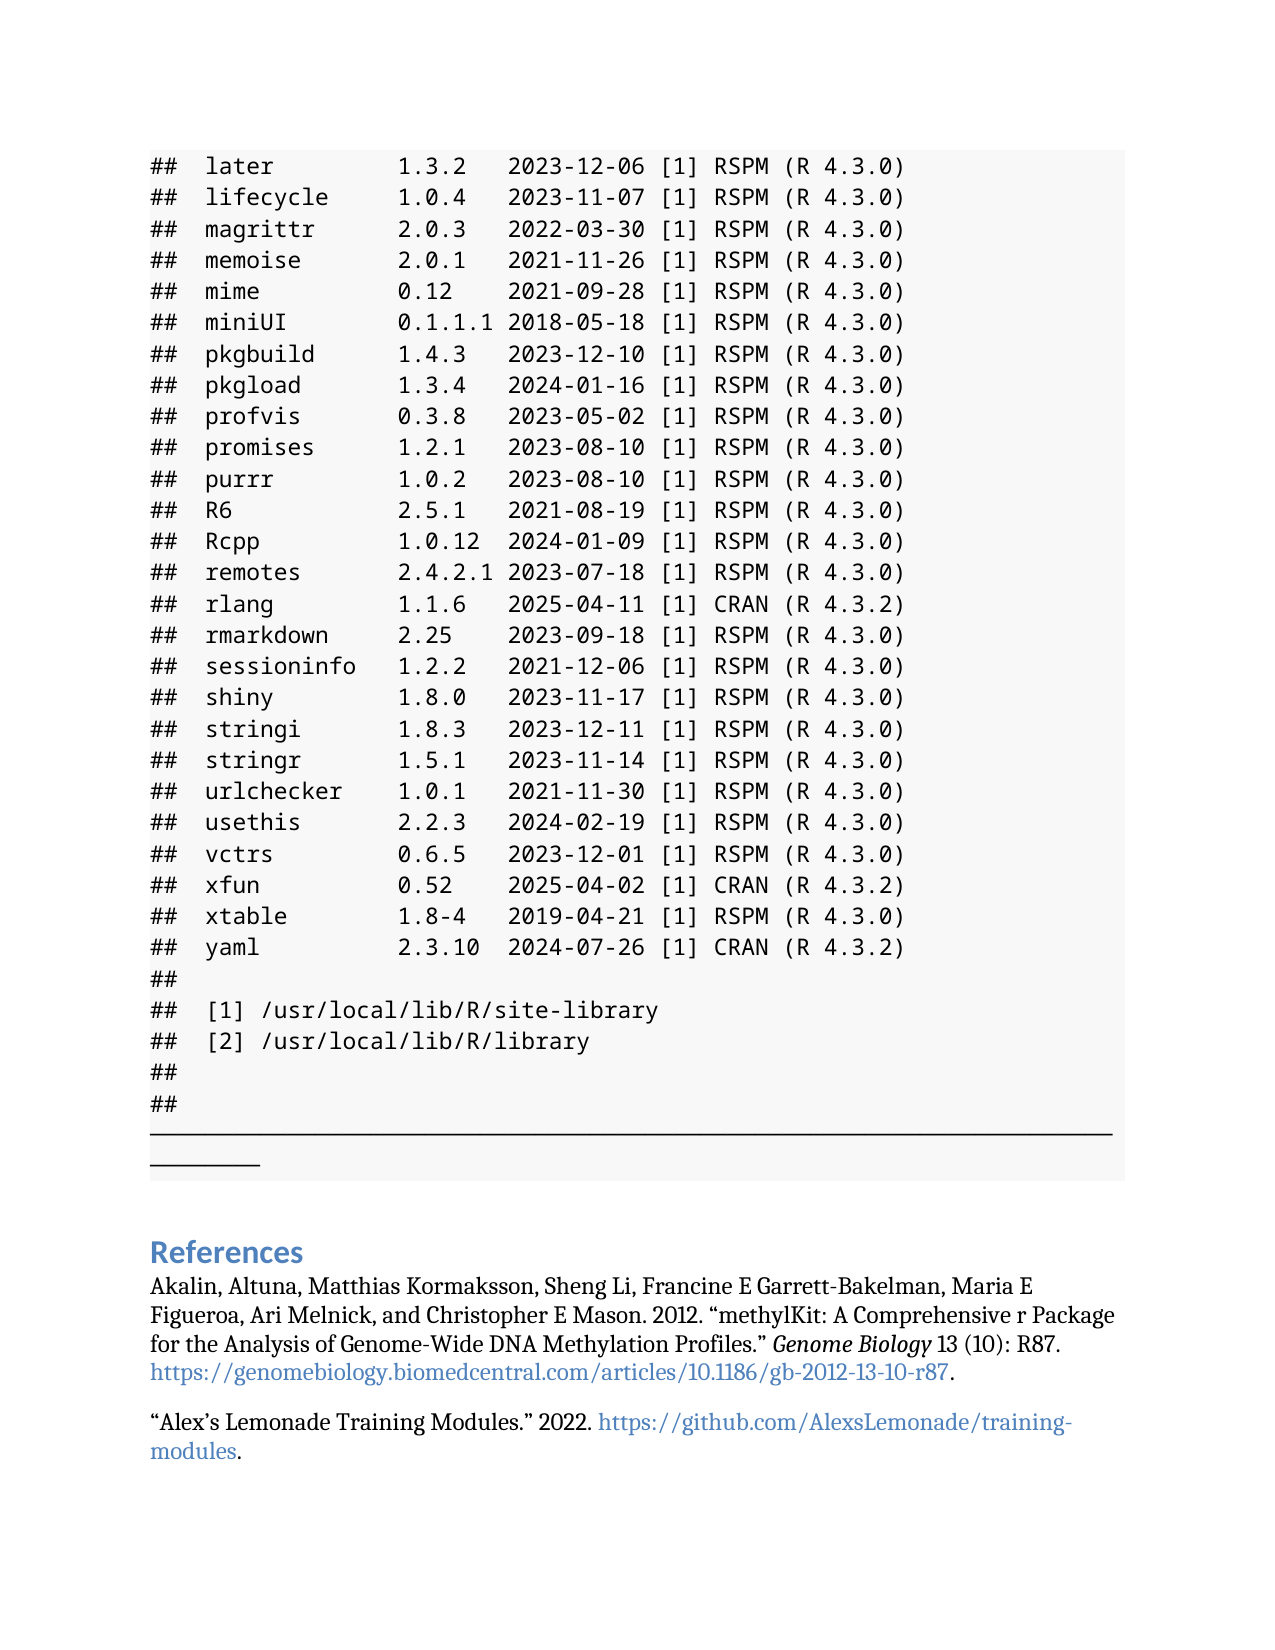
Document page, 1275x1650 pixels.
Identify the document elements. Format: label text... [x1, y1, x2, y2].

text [150, 150, 1125, 1181]
subtitle References [150, 1231, 1125, 1272]
text “Alex’s Lemonade Training Modules.” 2022. https://github.com/AlexsLemonade/training-modules. [150, 1408, 1125, 1465]
text Akalin, Altuna, Matthias Kormaksson, Sheng Li, Francine E Garrett-Bakelman, Maria E Figueroa, Ari Melnick, and Christopher E Mason. 2012. “methylKit: A Comprehensive r Package for the Analysis of Genome-Wide DNA Methylation Profiles.” Genome Biology 13 (10): R87. https://genomebiology.biomedcentral.com/articles/10.1186/gb-2012-13-10-r87. [150, 1272, 1125, 1387]
